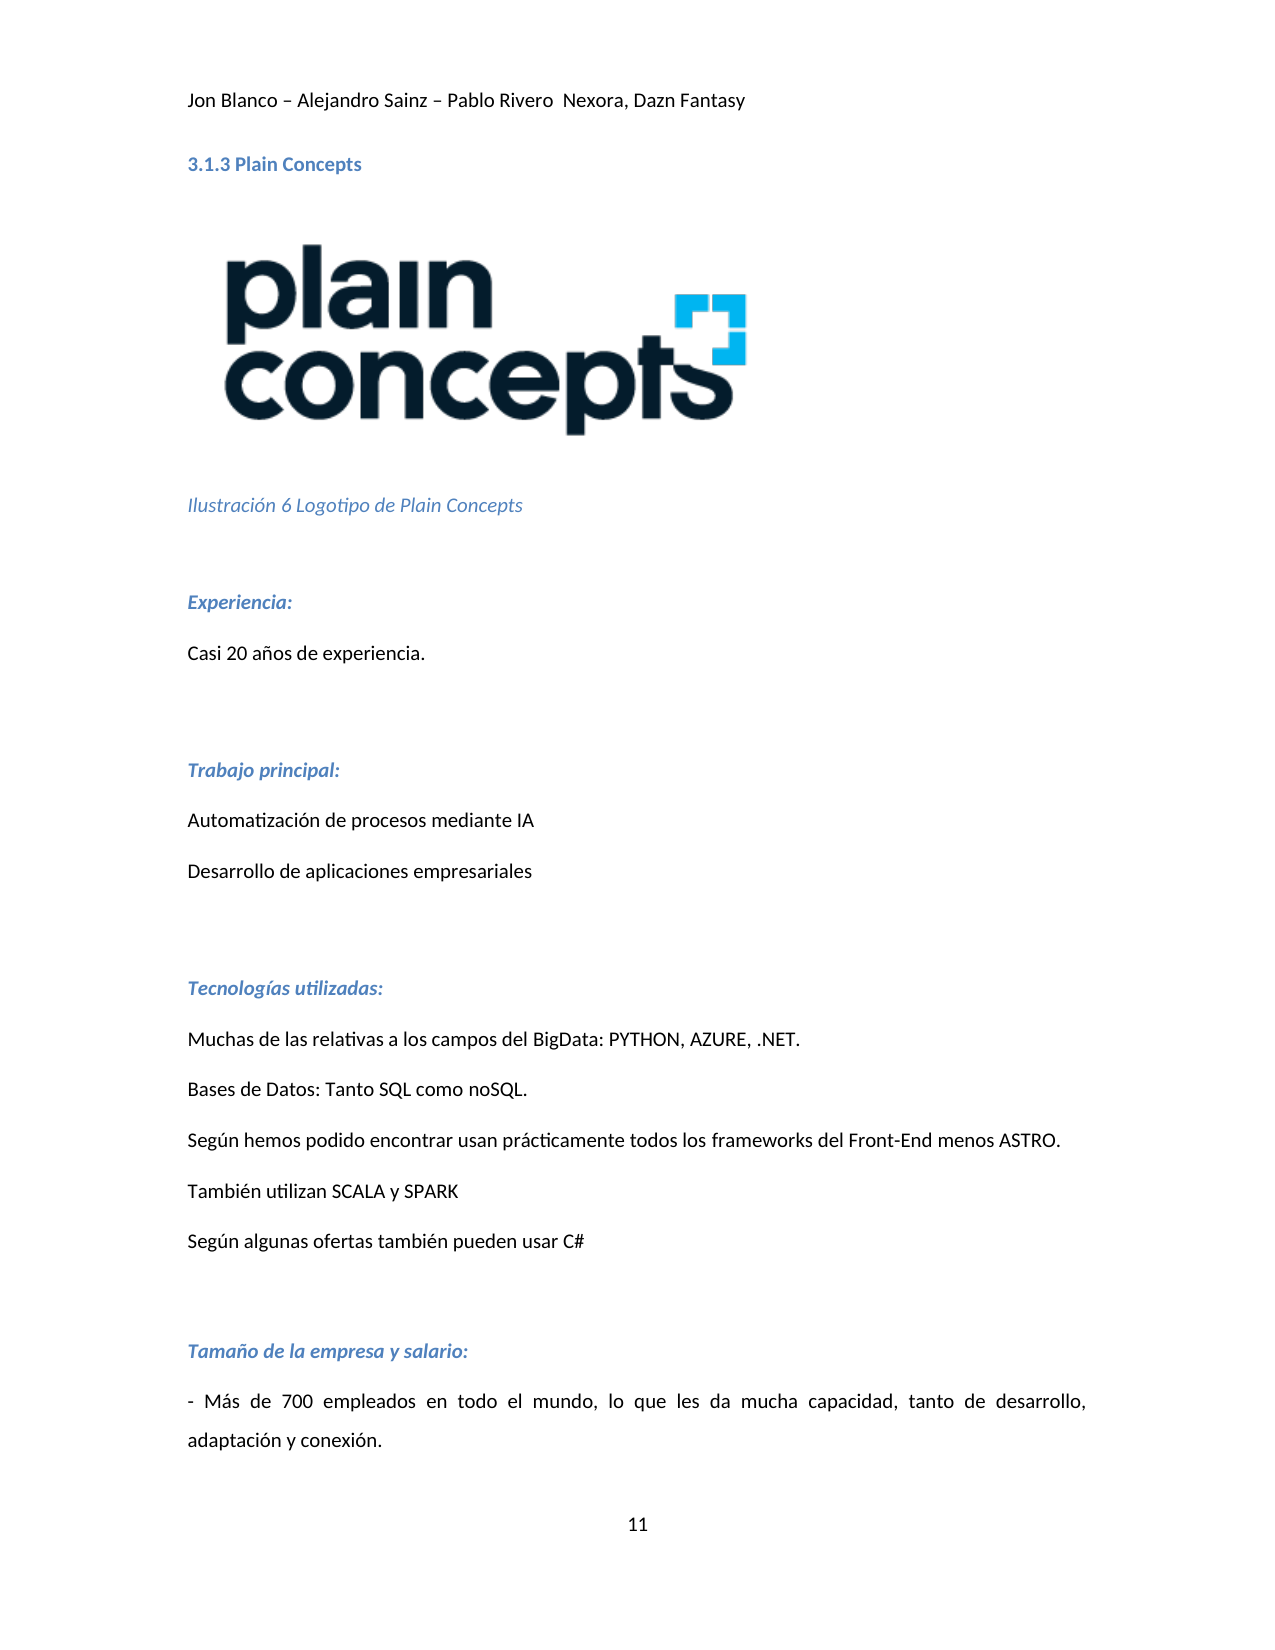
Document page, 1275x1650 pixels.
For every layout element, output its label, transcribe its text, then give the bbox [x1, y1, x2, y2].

text Según hemos podido encontrar usan prácticamente todos los frameworks del Front-End menos ASTRO. [187, 1127, 1087, 1153]
text Según algunas ofertas también pueden usar C# [187, 1228, 1087, 1254]
text Muchas de las relativas a los campos del BigData: PYTHON, AZURE, .NET. [187, 1026, 1087, 1051]
text Automatización de procesos mediante IA [187, 808, 1087, 833]
picture [187, 201, 786, 468]
subtitle Tecnologías utilizadas: [187, 975, 1087, 1001]
text - Más de 700 empleados en todo el mundo, lo que les da mucha capacidad, tanto de desarrollo, adaptación y conexión. [187, 1389, 1087, 1452]
subtitle 3.1.3 Plain Concepts [187, 151, 1087, 176]
subtitle Trabajo principal: [187, 757, 1087, 782]
subtitle Tamaño de la empresa y salario: [187, 1338, 1087, 1363]
subtitle Experiencia: [187, 589, 1087, 614]
text También utilizan SCALA y SPARK [187, 1178, 1087, 1203]
text Bases de Datos: Tanto SQL como noSQL. [187, 1077, 1087, 1102]
text Ilustración 6 Logotipo de Plain Concepts [187, 492, 1087, 518]
text Casi 20 años de experiencia. [187, 640, 1087, 665]
text Desarrollo de aplicaciones empresariales [187, 858, 1087, 884]
